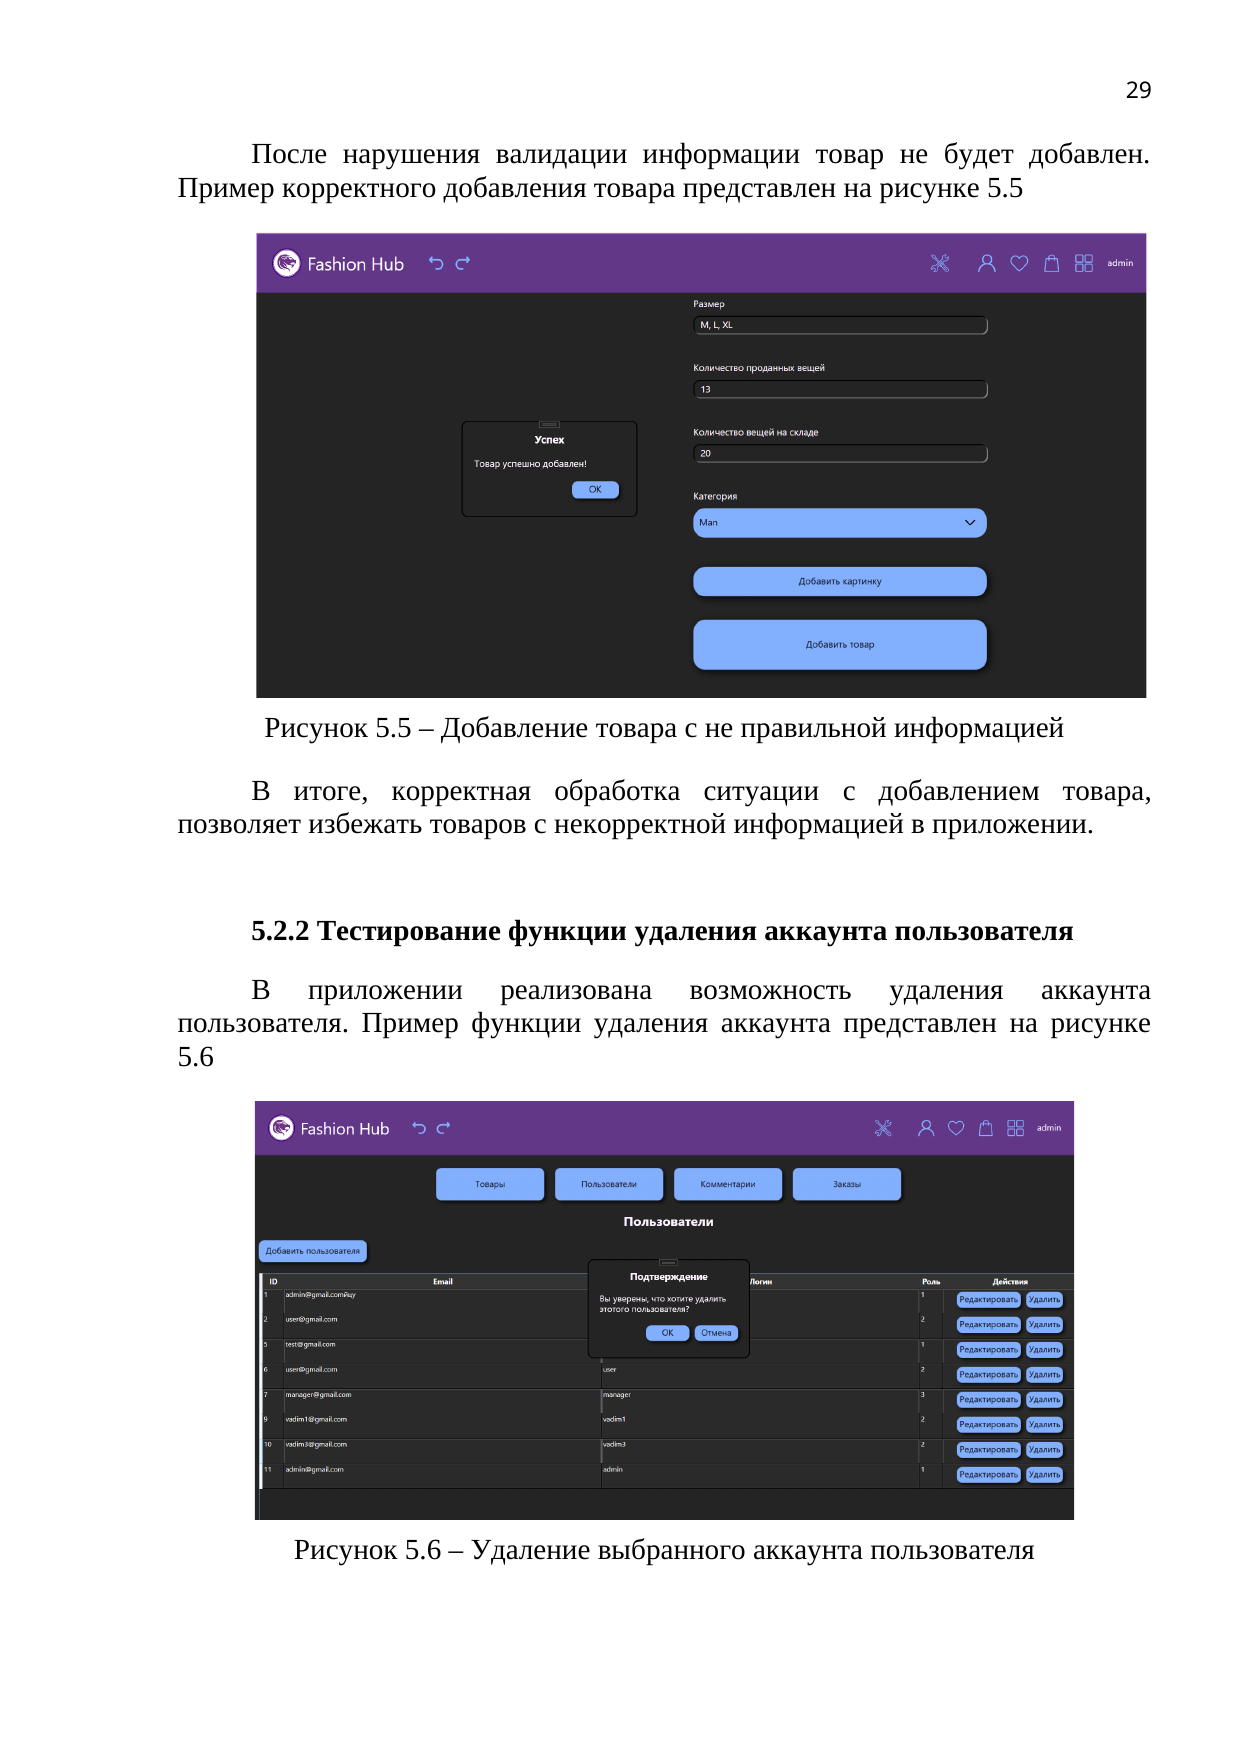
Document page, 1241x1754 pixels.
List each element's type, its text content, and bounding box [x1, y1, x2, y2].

text Рисунок 5.6 – Удаление выбранного аккаунта пользователя [177, 1532, 1152, 1566]
picture [254, 1101, 1075, 1520]
text В приложении реализована возможность удаления аккаунта пользователя. Пример функции удаления аккаунта представлен на рисунке 5.6 [177, 972, 1152, 1072]
text В итоге, корректная обработка ситуации с добавлением товара, позволяет избежать товаров с некорректной информацией в приложении. [177, 773, 1152, 840]
text После нарушения валидации информации товар не будет добавлен. Пример корректного добавления товара представлен на рисунке 5.5 [177, 136, 1152, 203]
subtitle 5.2.2 Тестирование функции удаления аккаунта пользователя [251, 913, 1152, 947]
text Рисунок 5.5 – Добавление товара с не правильной информацией [177, 710, 1152, 744]
picture [256, 232, 1147, 698]
